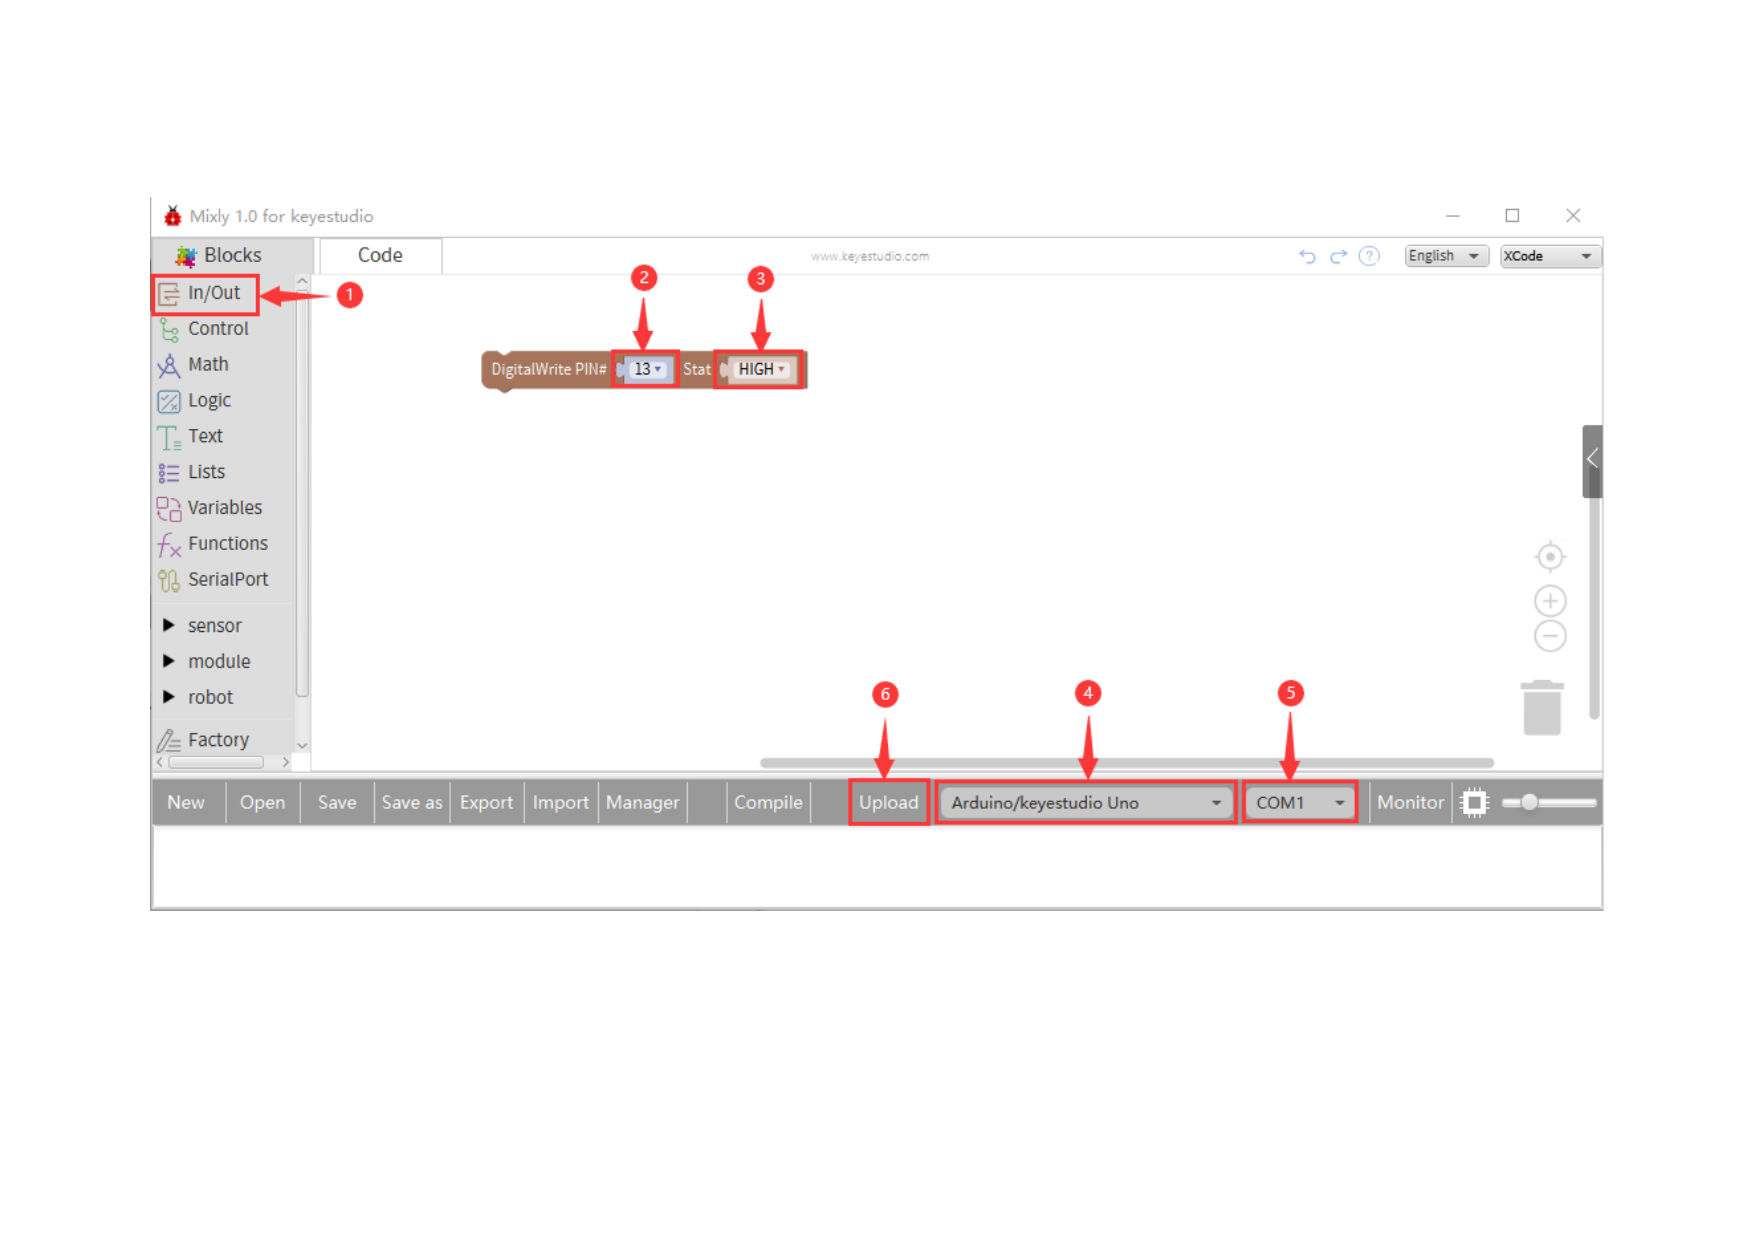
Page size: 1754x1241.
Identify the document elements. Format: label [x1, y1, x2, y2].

picture [150, 197, 1604, 911]
